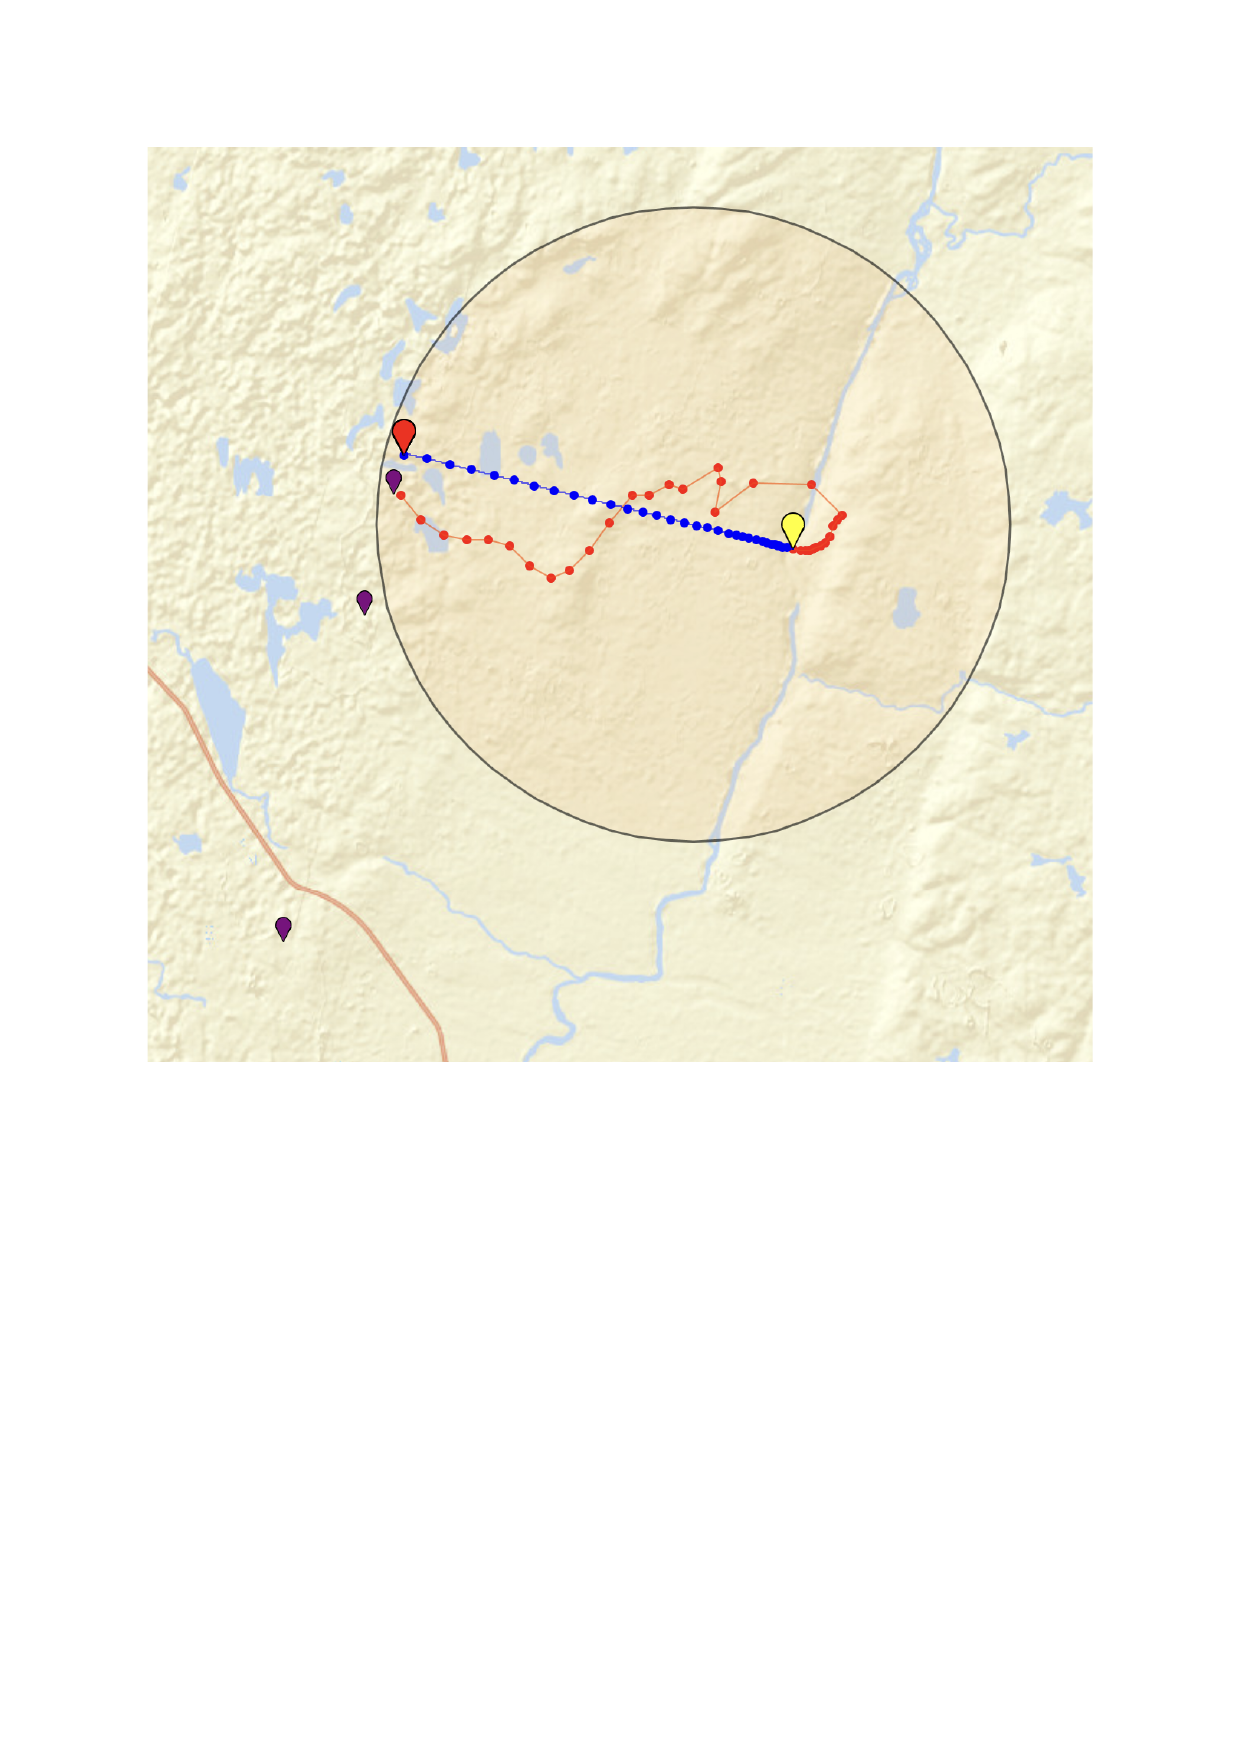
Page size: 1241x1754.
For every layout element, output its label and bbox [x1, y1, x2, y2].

picture [147, 147, 1093, 1062]
